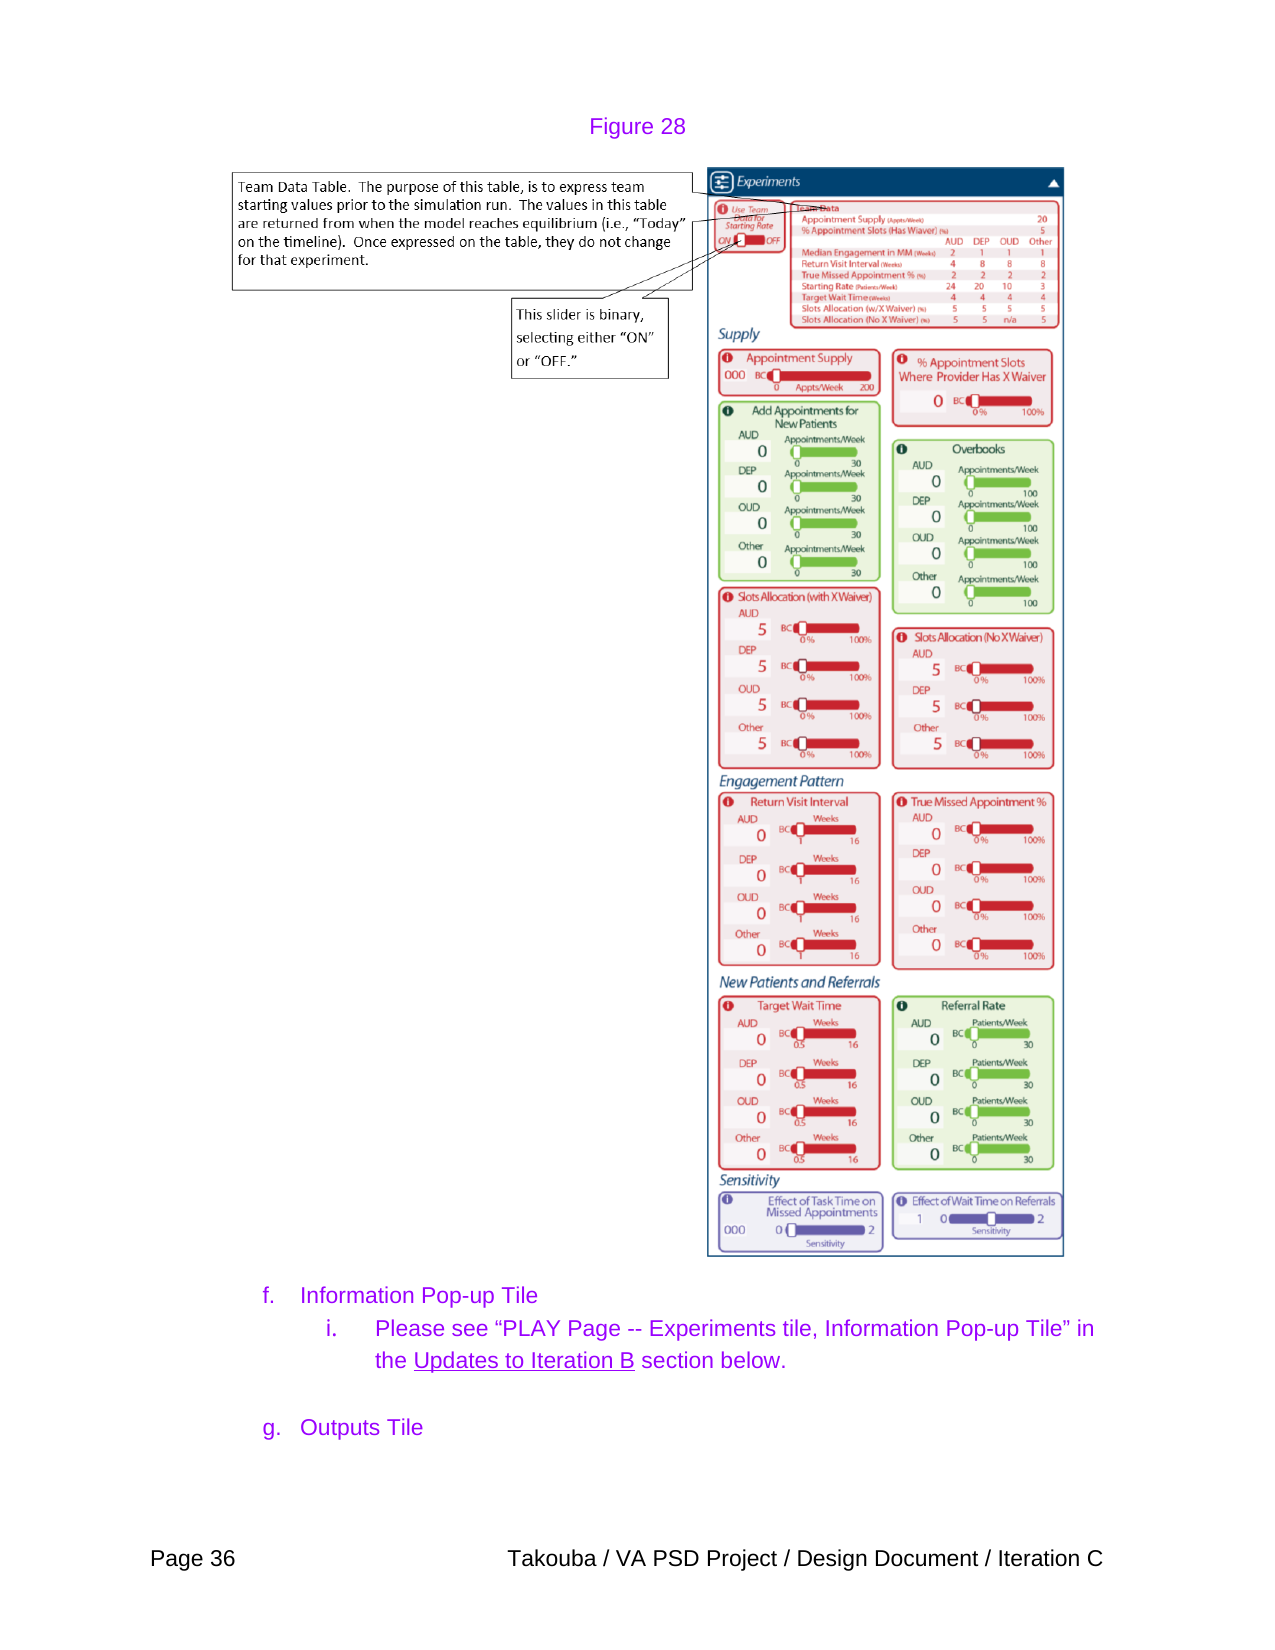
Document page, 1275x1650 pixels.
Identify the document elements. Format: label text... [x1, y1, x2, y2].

picture [150, 143, 1125, 1278]
list Outputs Tile [262, 1414, 1125, 1440]
list Information Pop-up Tile [262, 1282, 1125, 1308]
list Please see “PLAY Page -- Experiments tile, Information Pop-up Tile” in the Updates to Iteration B section below. [337, 1312, 1125, 1409]
text Figure 28 [150, 113, 1125, 143]
